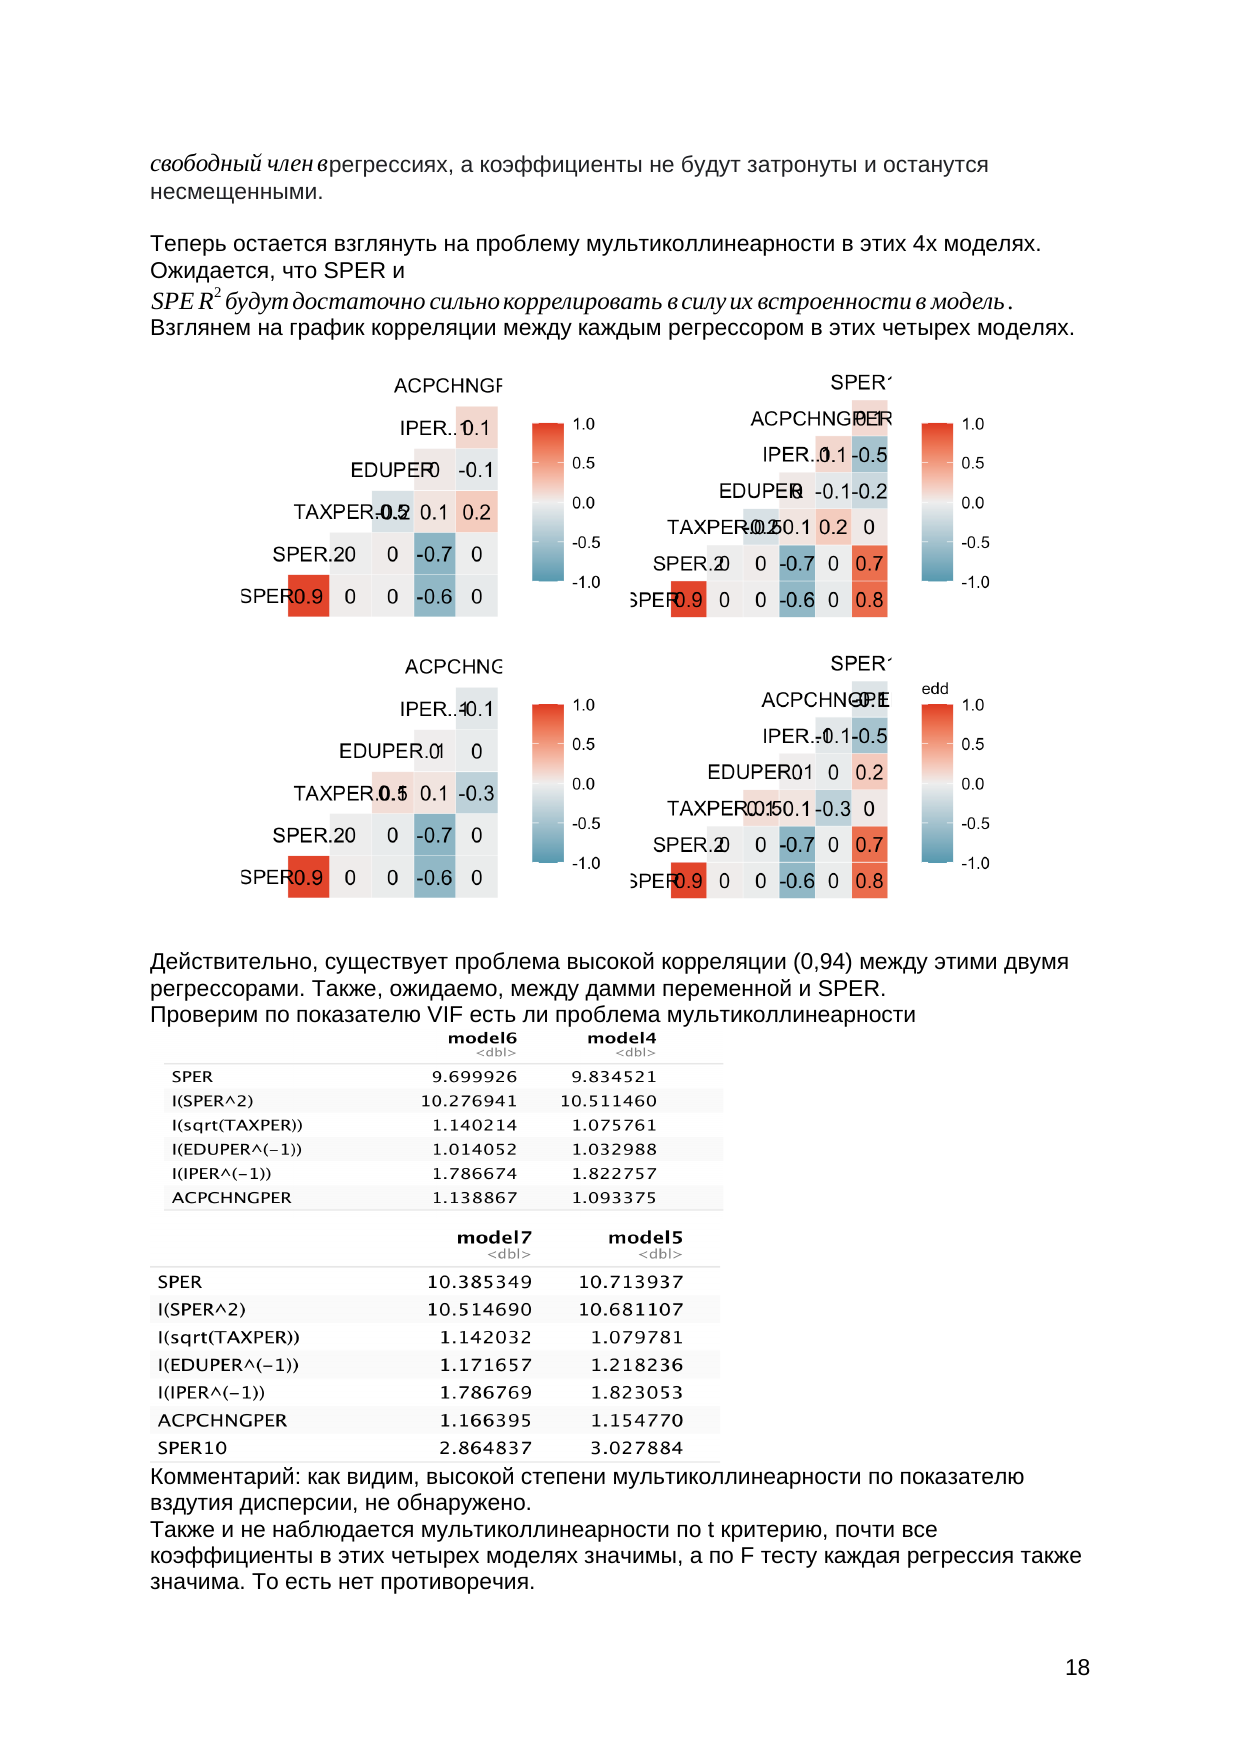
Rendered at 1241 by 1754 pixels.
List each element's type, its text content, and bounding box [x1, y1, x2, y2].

text Комментарий: как видим, высокой степени мультиколлинеарности по показателю вздутия дисперсии, не обнаружено. [150, 1463, 1090, 1516]
picture [150, 340, 1091, 922]
text Взглянем на график корреляции между каждым регрессором в этих четырех моделях. [150, 314, 1090, 340]
text регрессиях, а коэффициенты не будут затронуты и останутся несмещенными. [150, 150, 1090, 204]
text Действительно, существует проблема высокой корреляции (0,94) между этими двумя регрессорами. Также, ожидаемо, между дамми переменной и SPER. [150, 948, 1090, 1001]
text Теперь остается взглянуть на проблему мультиколлинеарности в этих 4х моделях. Ожидается, что SPER и [150, 230, 1090, 314]
text Также и не наблюдается мультиколлинеарности по t критерию, почти все коэффициенты в этих четырех моделях значимы, а по F тесту каждая регрессия также значима. То есть нет противоречия. [150, 1516, 1090, 1595]
picture [150, 1027, 724, 1463]
text Проверим по показателю VIF есть ли проблема мультиколлинеарности [150, 1001, 1090, 1027]
